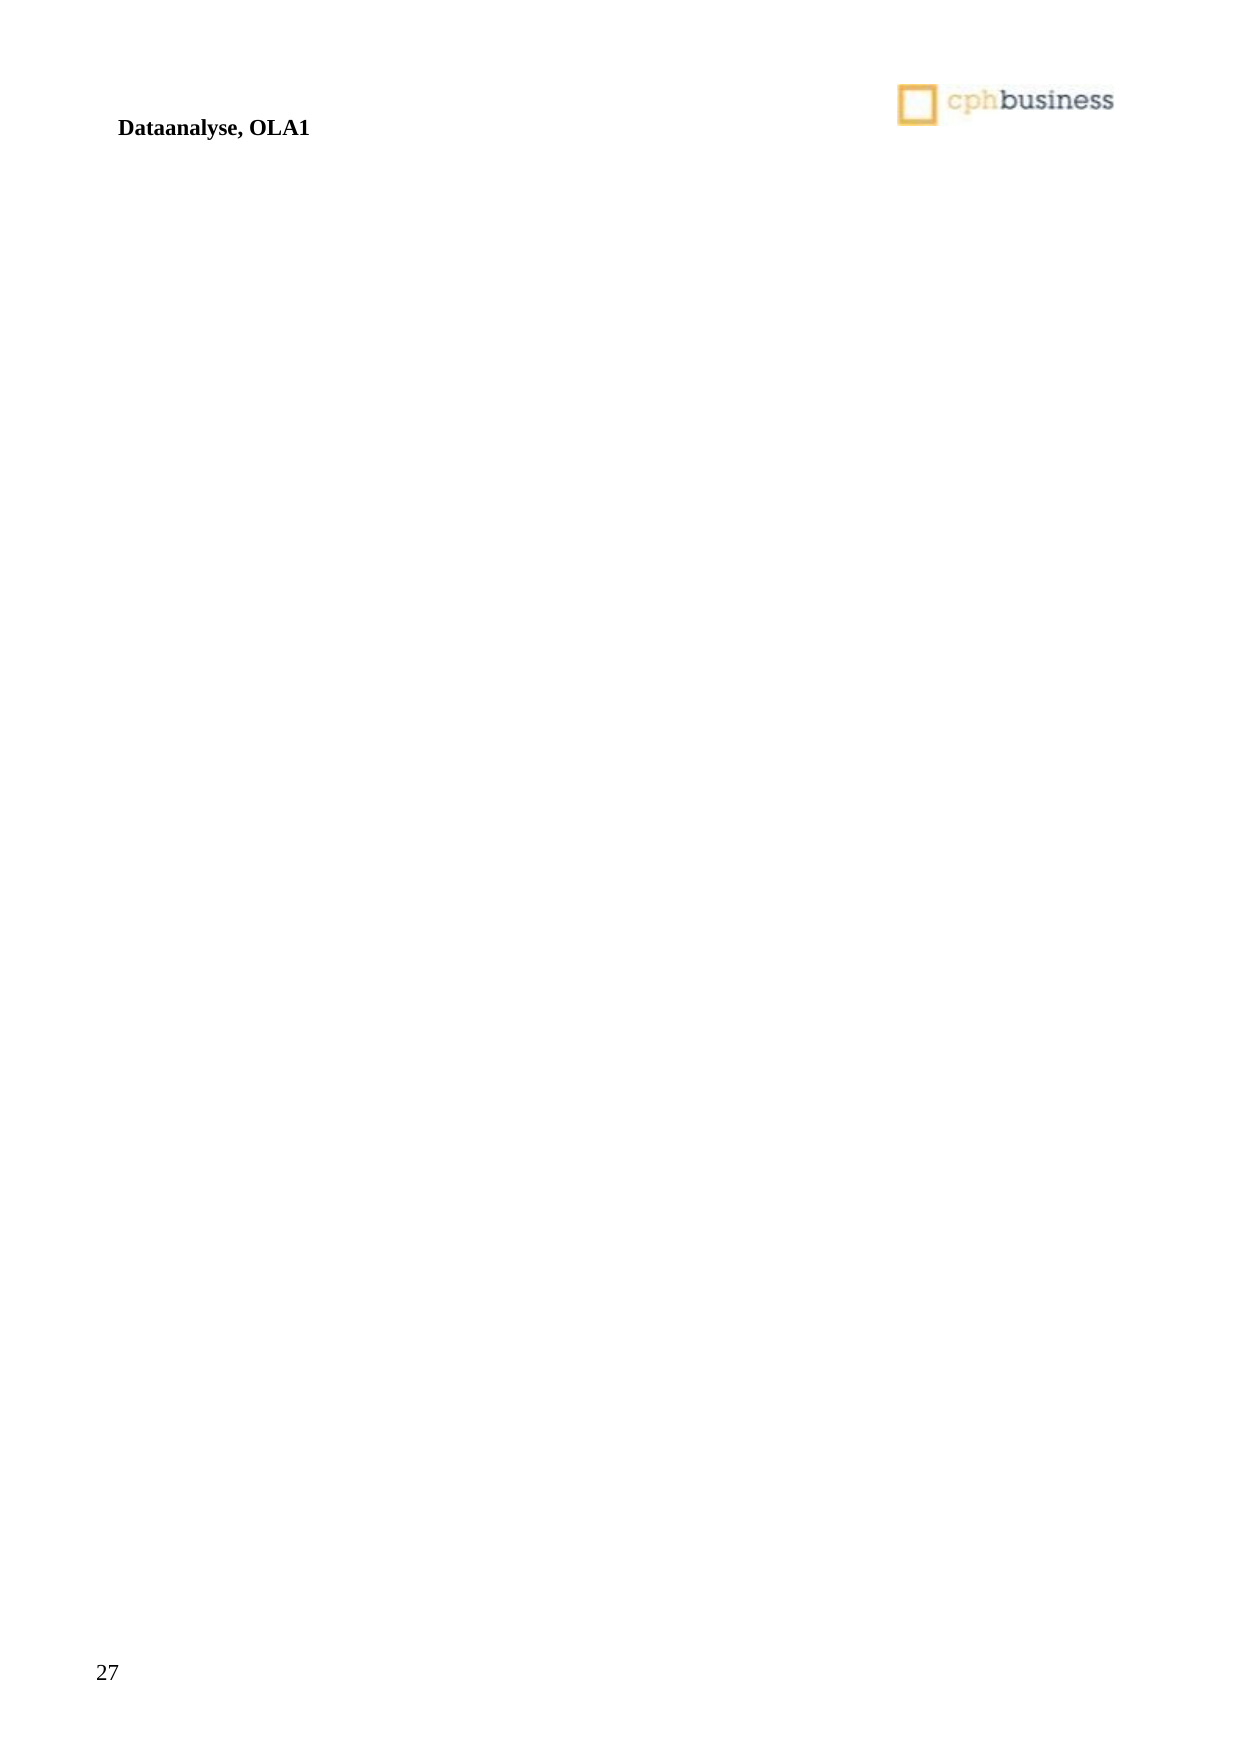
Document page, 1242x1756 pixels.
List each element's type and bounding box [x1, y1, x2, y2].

picture [897, 84, 1115, 126]
